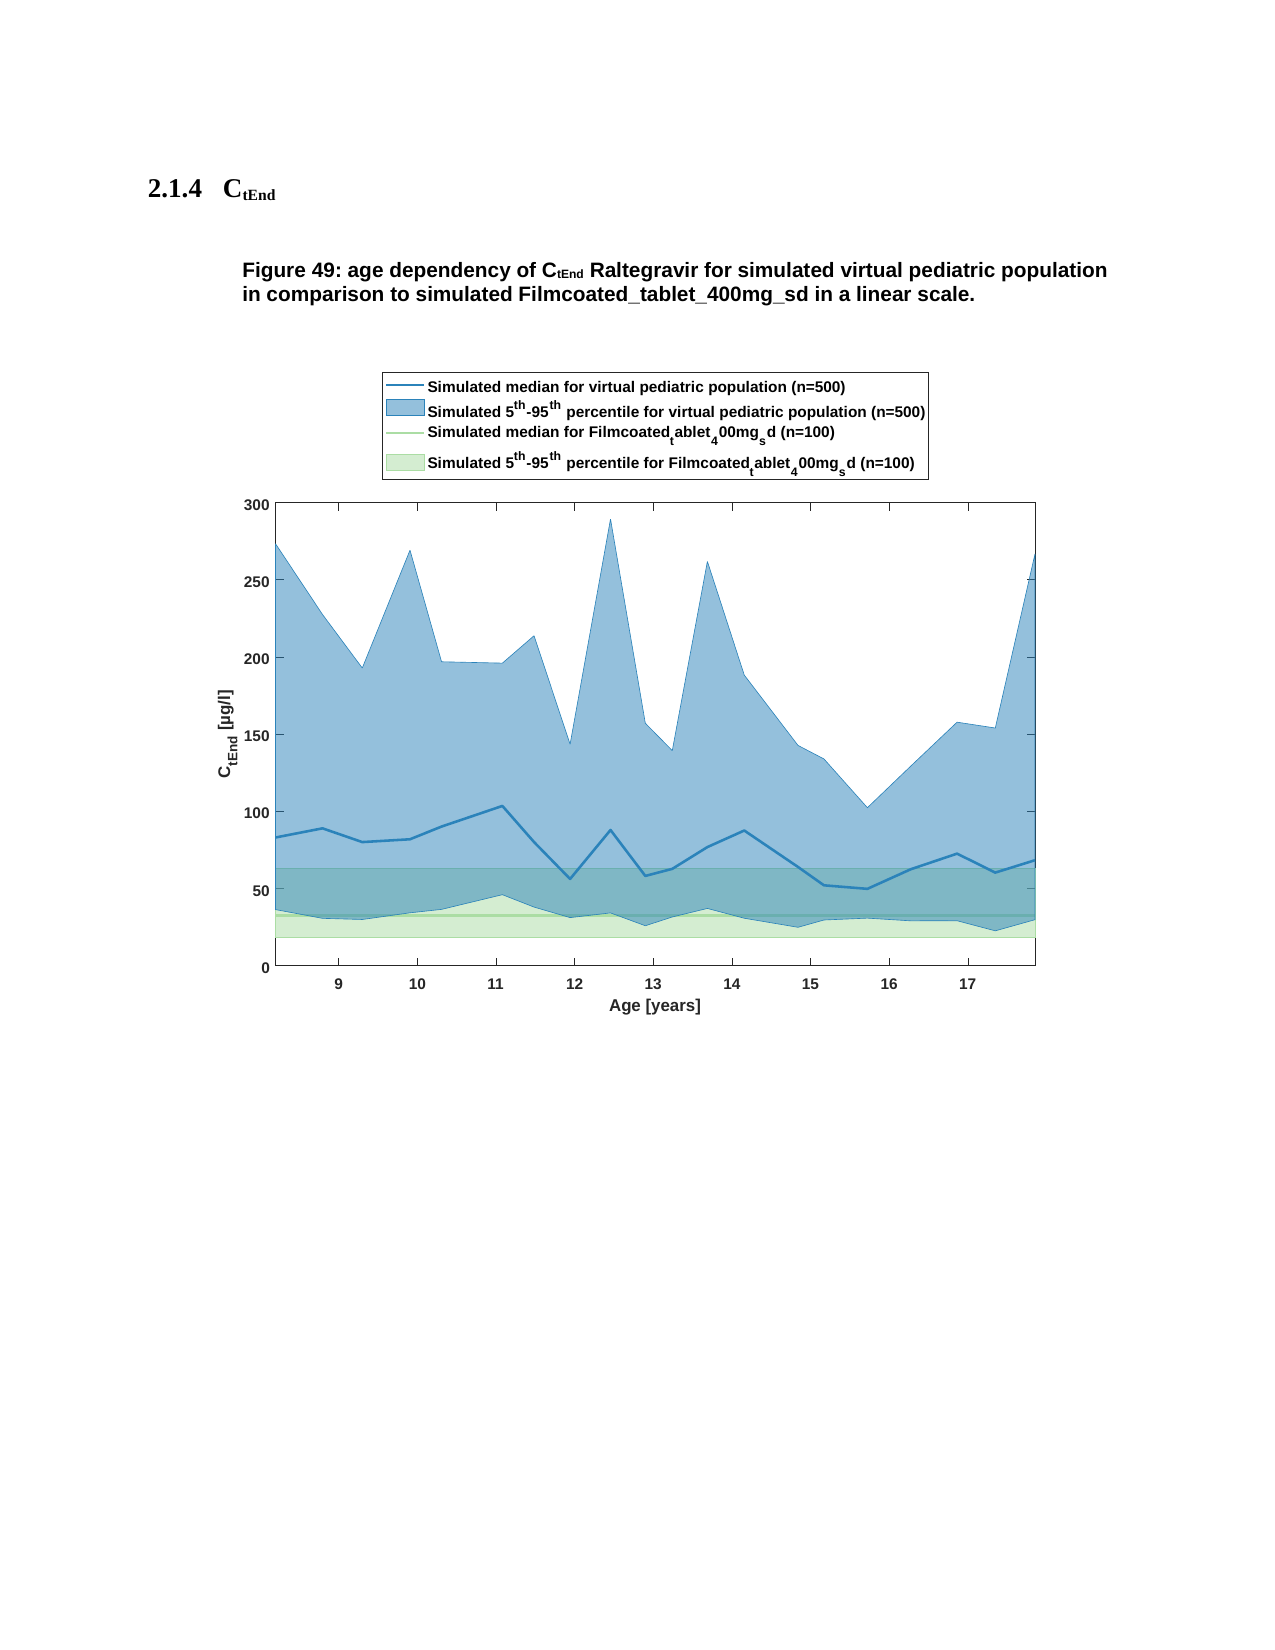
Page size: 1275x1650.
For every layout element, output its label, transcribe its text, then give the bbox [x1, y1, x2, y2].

subtitle CtEnd [148, 173, 1127, 204]
table_cell [277, 545, 412, 669]
table_cell [478, 635, 572, 745]
table_cell [1028, 559, 1036, 859]
